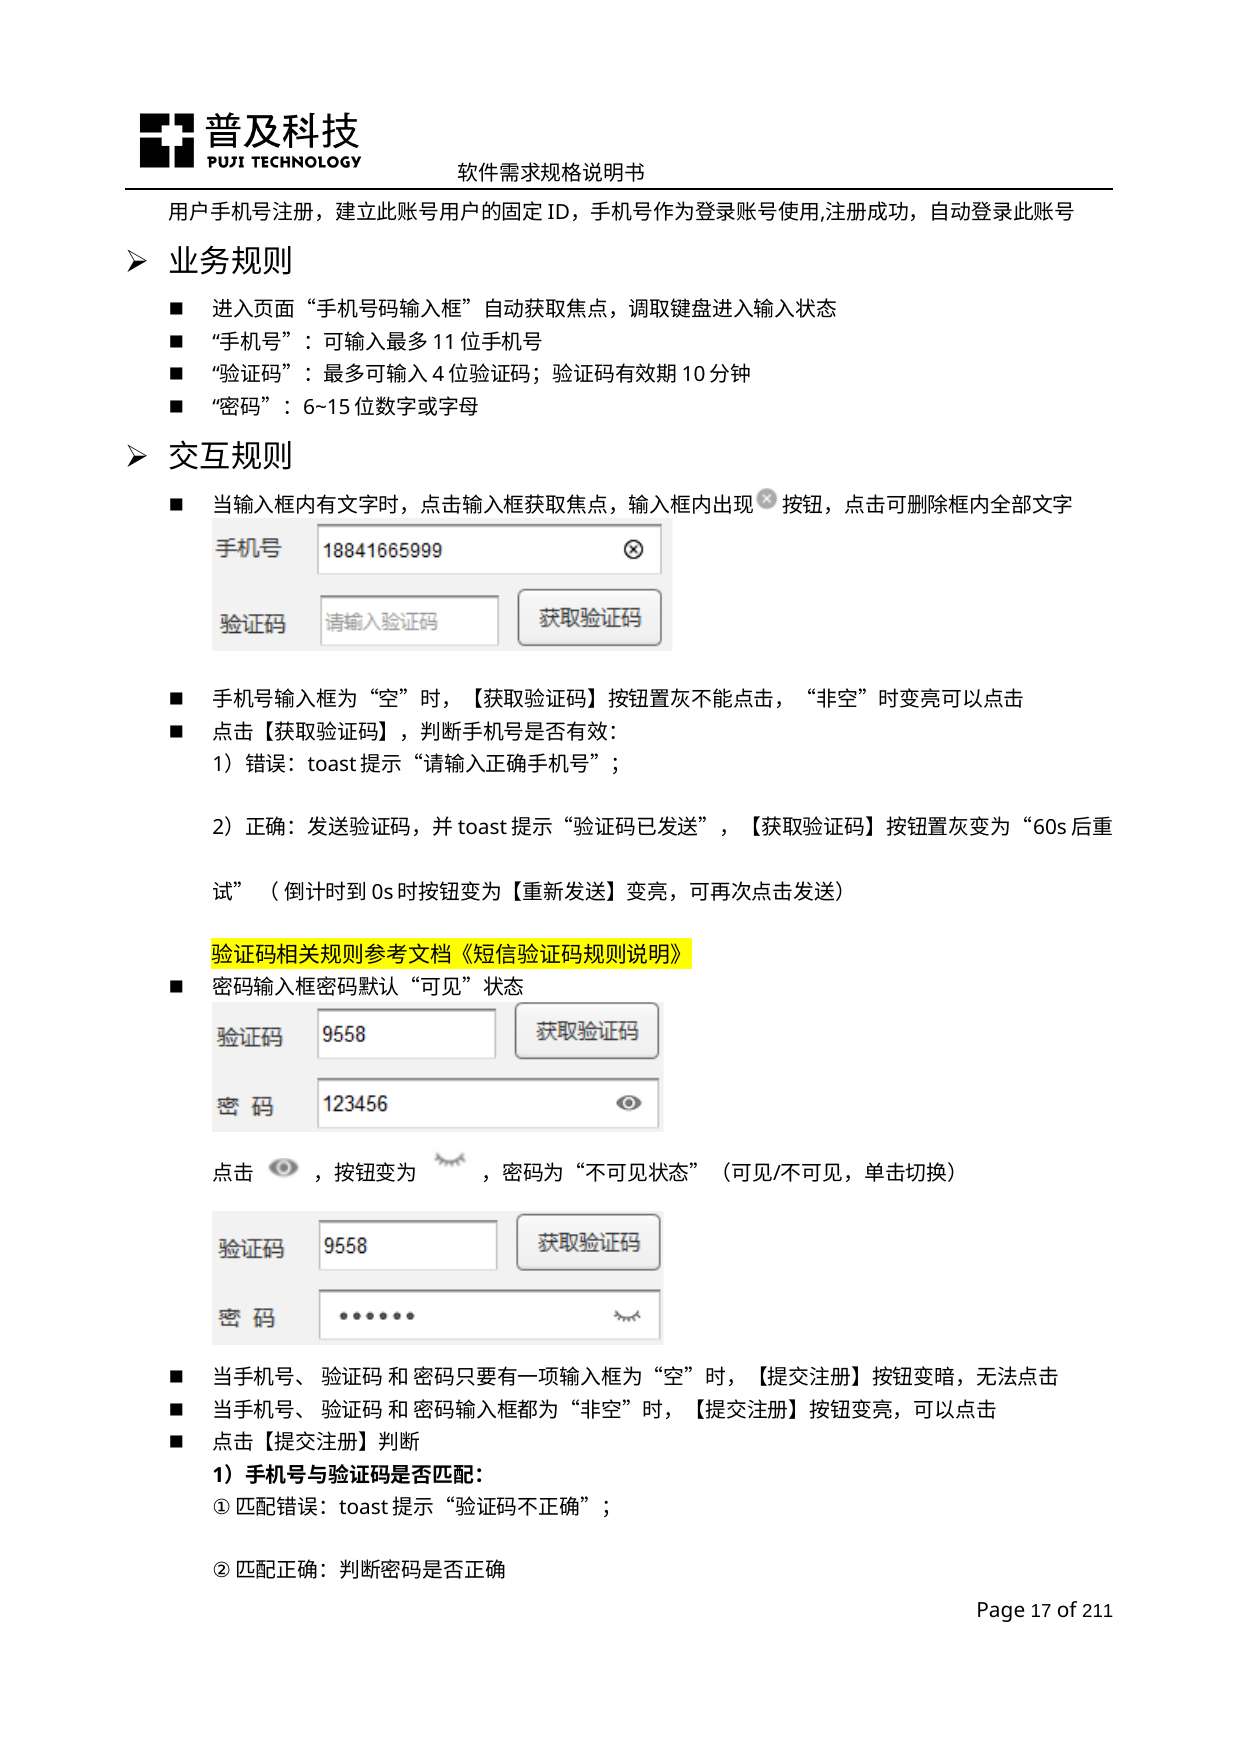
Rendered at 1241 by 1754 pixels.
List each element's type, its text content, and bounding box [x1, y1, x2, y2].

list 点击【获取验证码】，判断手机号是否有效： [168, 714, 1113, 746]
list 1）错误：toast提示“请输入正确手机号”； [212, 746, 1113, 779]
picture [212, 1002, 664, 1132]
picture [212, 1211, 664, 1345]
list 业务规则 [124, 226, 1113, 291]
list “手机号”：可输入最多11位手机号 [168, 324, 1113, 356]
list 1）手机号与验证码是否匹配： [212, 1457, 1113, 1489]
picture [124, 103, 365, 180]
list 手机号输入框为“空”时，【获取验证码】按钮置灰不能点击，“非空”时变亮可以点击 [168, 681, 1113, 714]
list 当手机号、 验证码 和 密码只要有一项输入框为“空”时，【提交注册】按钮变暗，无法点击 [168, 1359, 1113, 1392]
picture [417, 1142, 482, 1181]
list “密码”：6~15位数字或字母 [168, 389, 1113, 421]
list 当输入框内有文字时，点击输入框获取焦点，输入框内出现按钮，点击可删除框内全部文字 [168, 486, 1113, 519]
list ②匹配正确：判断密码是否正确 [212, 1552, 1113, 1585]
list 2）正确：发送验证码，并toast提示“验证码已发送”，【获取验证码】按钮置灰变为“60s后重试” （ 倒计时到0s时按钮变为【重新发送】变亮，可再次点击发送） [212, 809, 1113, 907]
list 验证码相关规则参考文档《短信验证码规则说明》 [145, 937, 1113, 969]
list 进入页面“手机号码输入框”自动获取焦点，调取键盘进入输入状态 [168, 291, 1113, 324]
list 交互规则 [124, 421, 1113, 486]
list 点击，按钮变为，密码为“不可见状态”（可见/不可见，单击切换） [212, 1132, 1113, 1197]
list 当手机号、 验证码 和 密码输入框都为“非空”时，【提交注册】按钮变亮，可以点击 [168, 1392, 1113, 1424]
list 密码输入框密码默认“可见”状态 [168, 969, 1113, 1002]
list “验证码”：最多可输入4位验证码；验证码有效期10分钟 [168, 356, 1113, 389]
picture [253, 1158, 313, 1181]
picture [212, 518, 673, 651]
list ①匹配错误：toast提示“验证码不正确”； [212, 1489, 1113, 1522]
picture [753, 486, 782, 513]
list 用户手机号注册，建立此账号用户的固定ID，手机号作为登录账号使用,注册成功，自动登录此账号 [168, 194, 1113, 226]
list 点击【提交注册】判断 [168, 1424, 1113, 1457]
